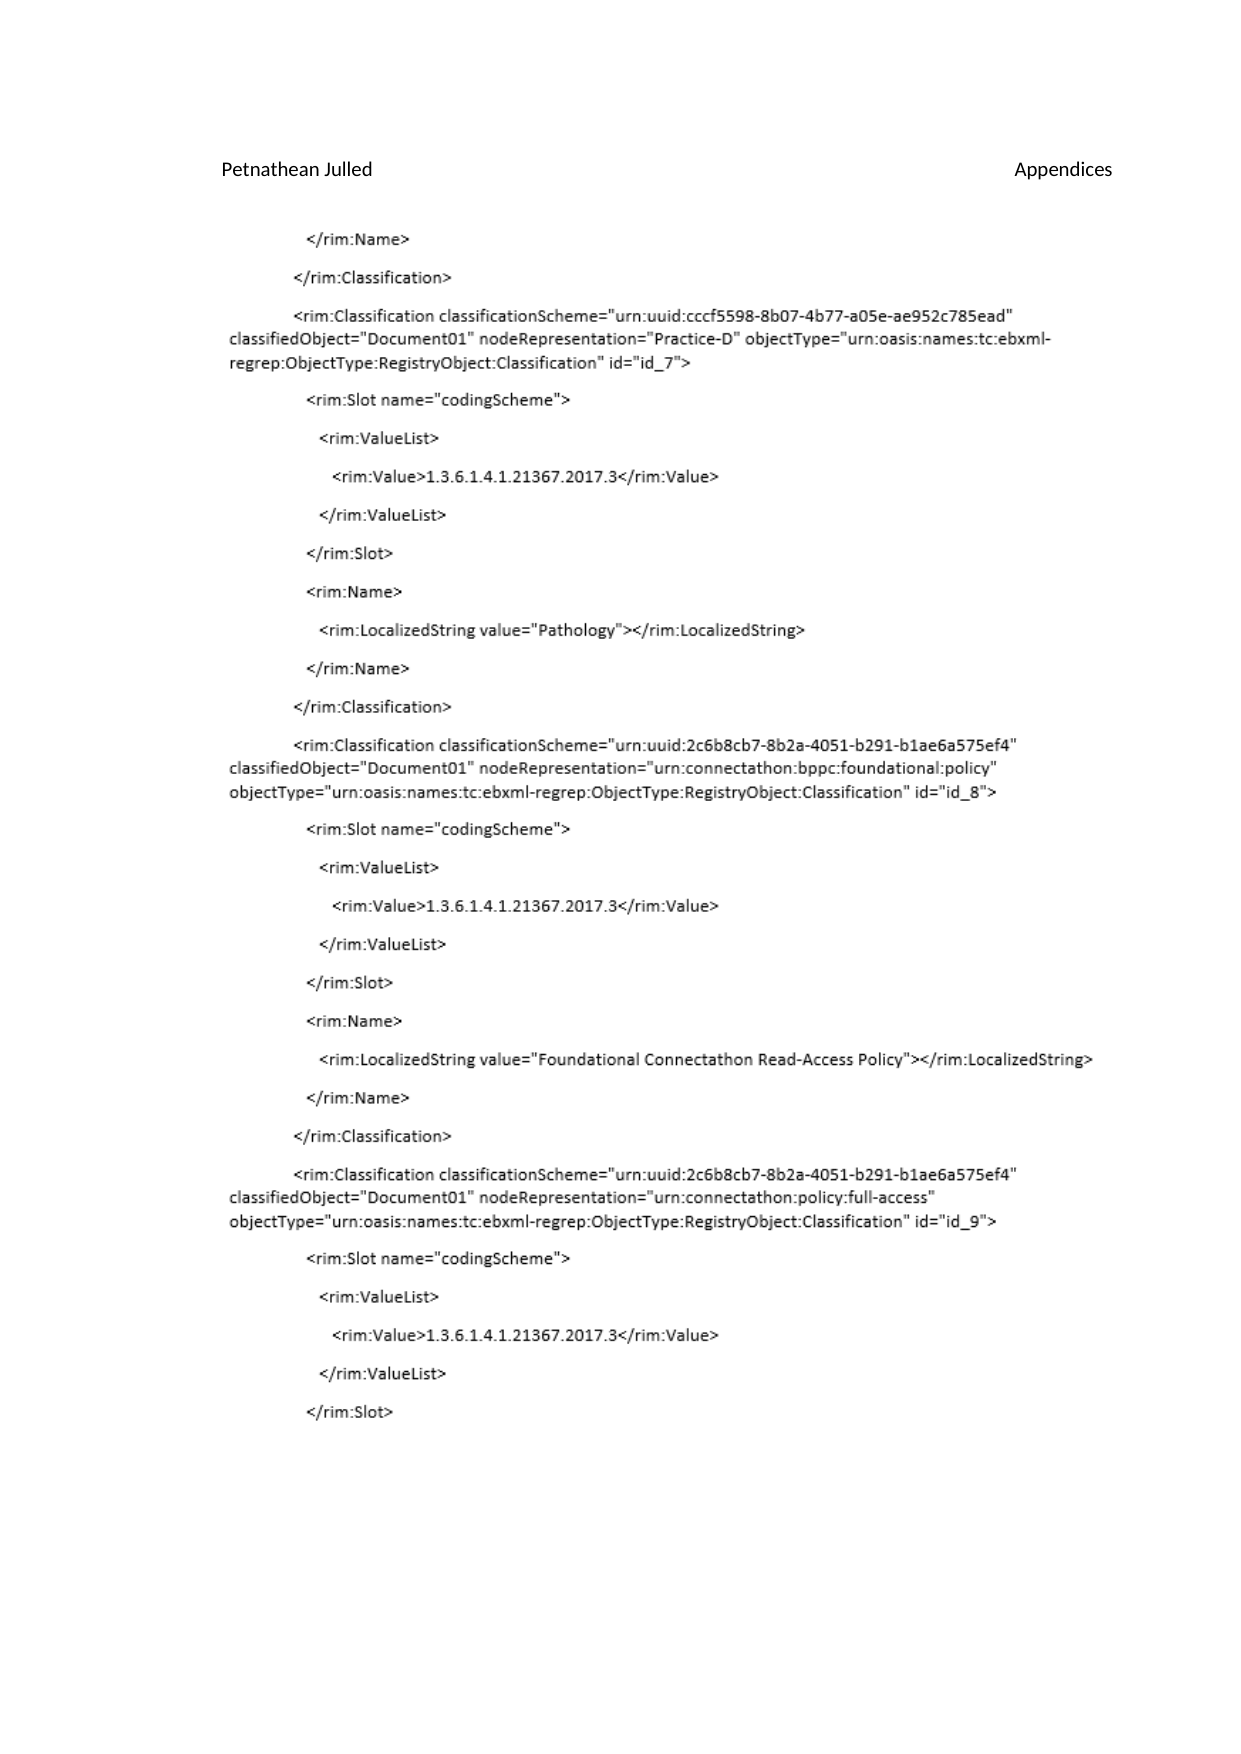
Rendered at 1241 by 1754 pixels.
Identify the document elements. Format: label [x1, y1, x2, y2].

picture [221, 221, 1131, 1435]
